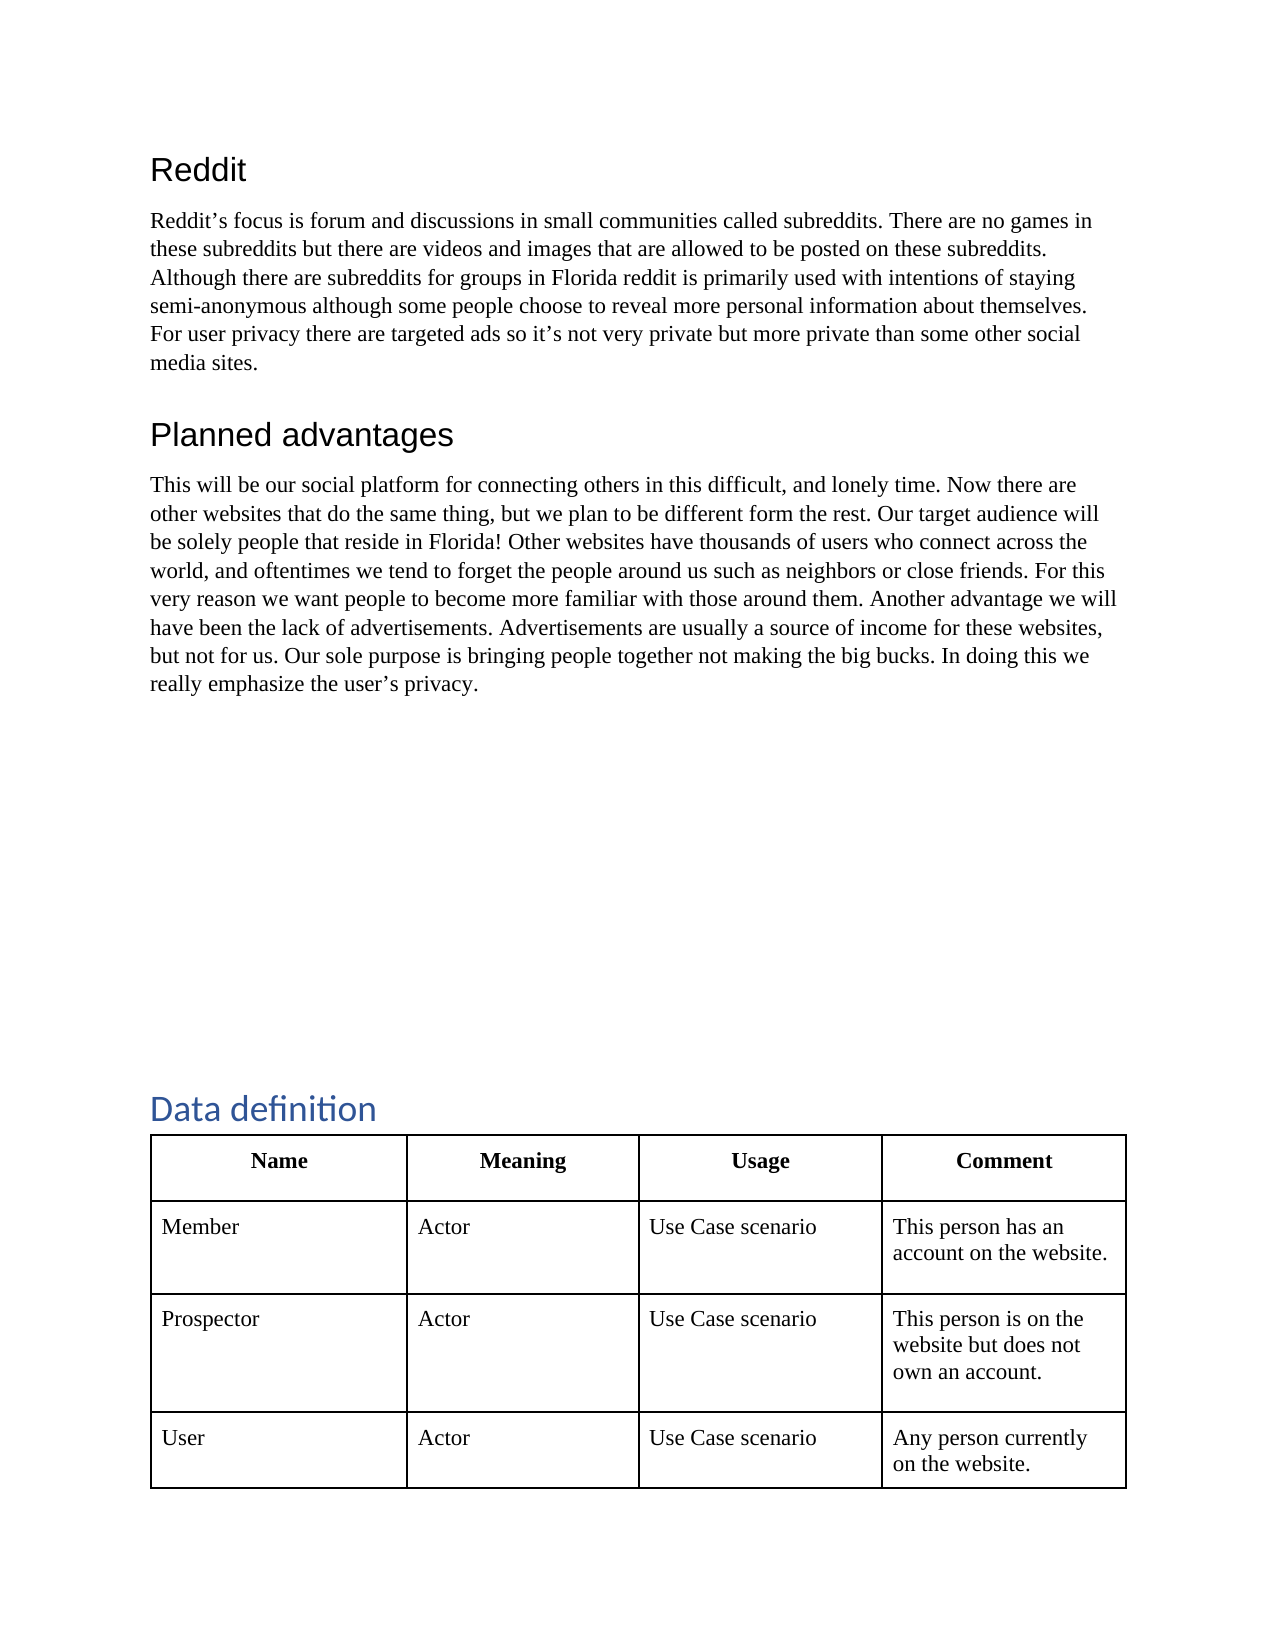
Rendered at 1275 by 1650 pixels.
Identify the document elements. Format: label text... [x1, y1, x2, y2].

table_cell Actor [408, 1413, 638, 1487]
table_cell This person is on the website but does not own an account. [883, 1295, 1125, 1411]
table_cell Member [152, 1202, 406, 1292]
table_header Meaning [408, 1136, 638, 1200]
table_cell Any person currently on the website. [883, 1413, 1125, 1487]
table_cell Use Case scenario [640, 1413, 881, 1487]
table_cell User [152, 1413, 406, 1487]
table_cell This person has an account on the website. [883, 1202, 1125, 1292]
table_cell Prospector [152, 1295, 406, 1411]
subtitle Reddit [150, 150, 1125, 188]
subtitle Planned advantages [150, 415, 1125, 453]
table_cell Actor [408, 1202, 638, 1292]
table_header Name [152, 1136, 406, 1200]
text Reddit’s focus is forum and discussions in small communities called subreddits. There are no games in these subreddits but there are videos and images that are allowed to be posted on these subreddits. Although there are subreddits for groups in Florida reddit is primarily used with intentions of staying semi-anonymous although some people choose to reveal more personal information about themselves. For user privacy there are targeted ads so it’s not very private but more private than some other social media sites. [150, 207, 1125, 375]
text This will be our social platform for connecting others in this difficult, and lonely time. Now there are other websites that do the same thing, but we plan to be different form the rest. Our target audience will be solely people that reside in Florida! Other websites have thousands of users who connect across the world, and oftentimes we tend to forget the people around us such as neighbors or close friends. For this very reason we want people to become more familiar with those around them. Another advantage we will have been the lack of advertisements. Advertisements are usually a source of income for these websites, but not for us. Our sole purpose is bringing people together not making the big bucks. In doing this we really emphasize the user’s privacy. [150, 471, 1125, 697]
table_cell Use Case scenario [640, 1295, 881, 1411]
table_cell Use Case scenario [640, 1202, 881, 1292]
table_header Usage [640, 1136, 881, 1200]
table_header Comment [883, 1136, 1125, 1200]
table_cell Actor [408, 1295, 638, 1411]
subtitle Data definition [150, 1085, 1125, 1131]
